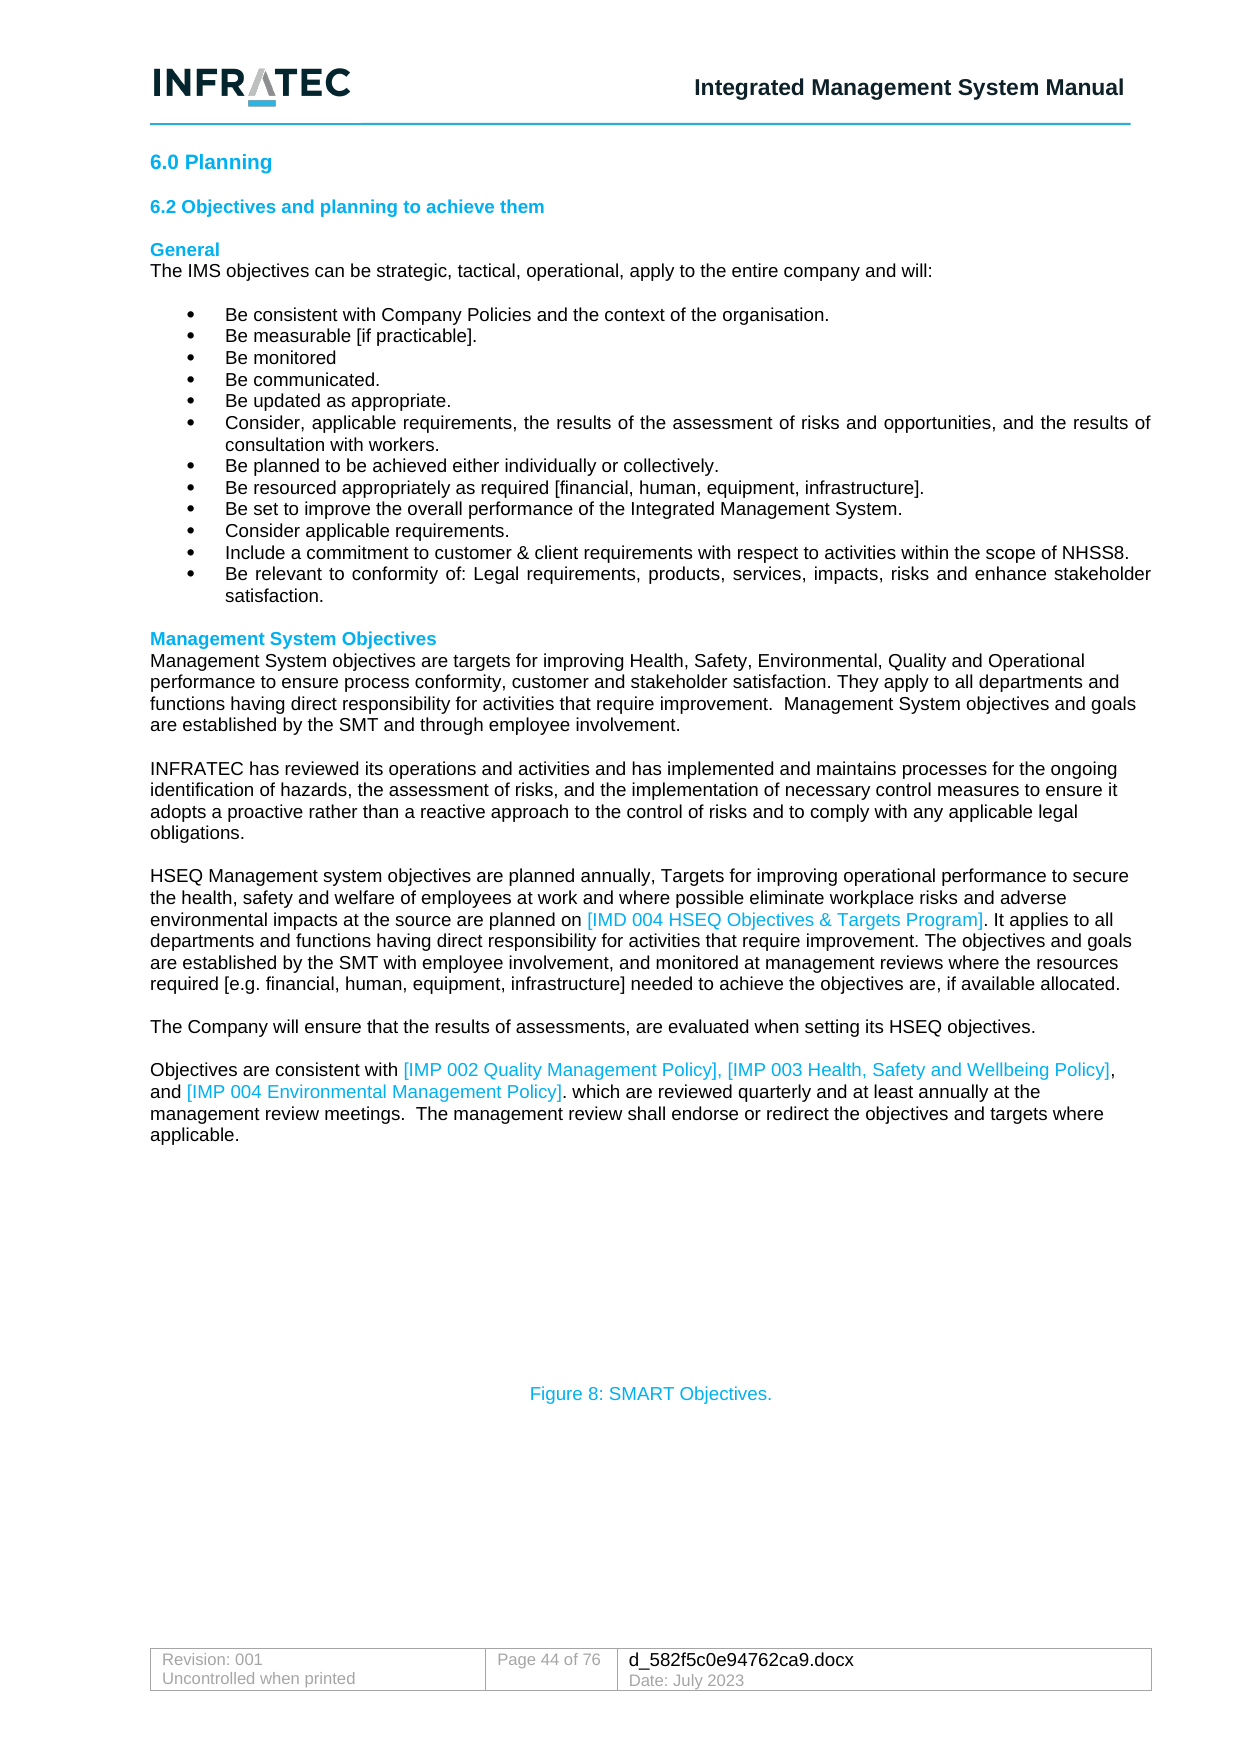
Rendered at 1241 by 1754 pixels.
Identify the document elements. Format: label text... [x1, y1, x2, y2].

text Management System Objectives [150, 628, 1152, 649]
list Be monitored [187, 347, 1152, 368]
list Be relevant to conformity of: Legal requirements, products, services, impacts, risks and enhance stakeholder satisfaction. [187, 563, 1152, 606]
text General [150, 239, 1152, 260]
list Be set to improve the overall performance of the Integrated Management System. [187, 498, 1152, 520]
text The Company will ensure that the results of assessments, are evaluated when setting its HSEQ objectives. [150, 1016, 1152, 1038]
list Be planned to be achieved either individually or collectively. [187, 455, 1152, 477]
text The IMS objectives can be strategic, tactical, operational, apply to the entire company and will: [150, 260, 1152, 282]
text Management System objectives are targets for improving Health, Safety, Environmental, Quality and Operational performance to ensure process conformity, customer and stakeholder satisfaction. They apply to all departments and functions having direct responsibility for activities that require improvement. Management System objectives and goals are established by the SMT and through employee involvement. [150, 649, 1152, 736]
text HSEQ Management system objectives are planned annually, Targets for improving operational performance to secure the health, safety and welfare of employees at work and where possible eliminate workplace risks and adverse environmental impacts at the source are planned on [IMD 004 HSEQ Objectives & Targets Program]. It applies to all departments and functions having direct responsibility for activities that require improvement. The objectives and goals are established by the SMT with employee involvement, and monitored at management reviews where the resources required [e.g. financial, human, equipment, infrastructure] needed to achieve the objectives are, if available allocated. [150, 865, 1152, 994]
picture [187, 1084, 191, 1102]
picture [978, 912, 982, 930]
list Be updated as appropriate. [187, 390, 1152, 412]
list Be resourced appropriately as required [financial, human, equipment, infrastructure]. [187, 477, 1152, 498]
text Objectives are consistent with [IMP 002 Quality Management Policy], [IMP 003 Health, Safety and Wellbeing Policy], and [IMP 004 Environmental Management Policy]. which are reviewed quarterly and at least annually at the management review meetings. The management review shall endorse or redirect the objectives and targets where applicable. [150, 1059, 1152, 1146]
text INFRATEC has reviewed its operations and activities and has implemented and maintains processes for the ongoing identification of hazards, the assessment of risks, and the implementation of necessary control measures to ensure it adopts a proactive rather than a reactive approach to the control of risks and to comply with any applicable legal obligations. [150, 757, 1152, 844]
text 6.2 Objectives and planning to achieve them [150, 196, 1152, 217]
text 6.0 Planning [150, 150, 1152, 174]
list Include a commitment to customer & client requirements with respect to activities within the scope of NHSS8. [187, 542, 1152, 563]
list Be measurable [if practicable]. [187, 325, 1152, 347]
list Be communicated. [187, 368, 1152, 390]
list Consider, applicable requirements, the results of the assessment of risks and opportunities, and the results of consultation with workers. [187, 412, 1152, 455]
text Figure 8: SMART Objectives. [150, 1383, 1152, 1404]
list Consider applicable requirements. [187, 520, 1152, 542]
list Be consistent with Company Policies and the context of the organisation. [187, 303, 1152, 325]
